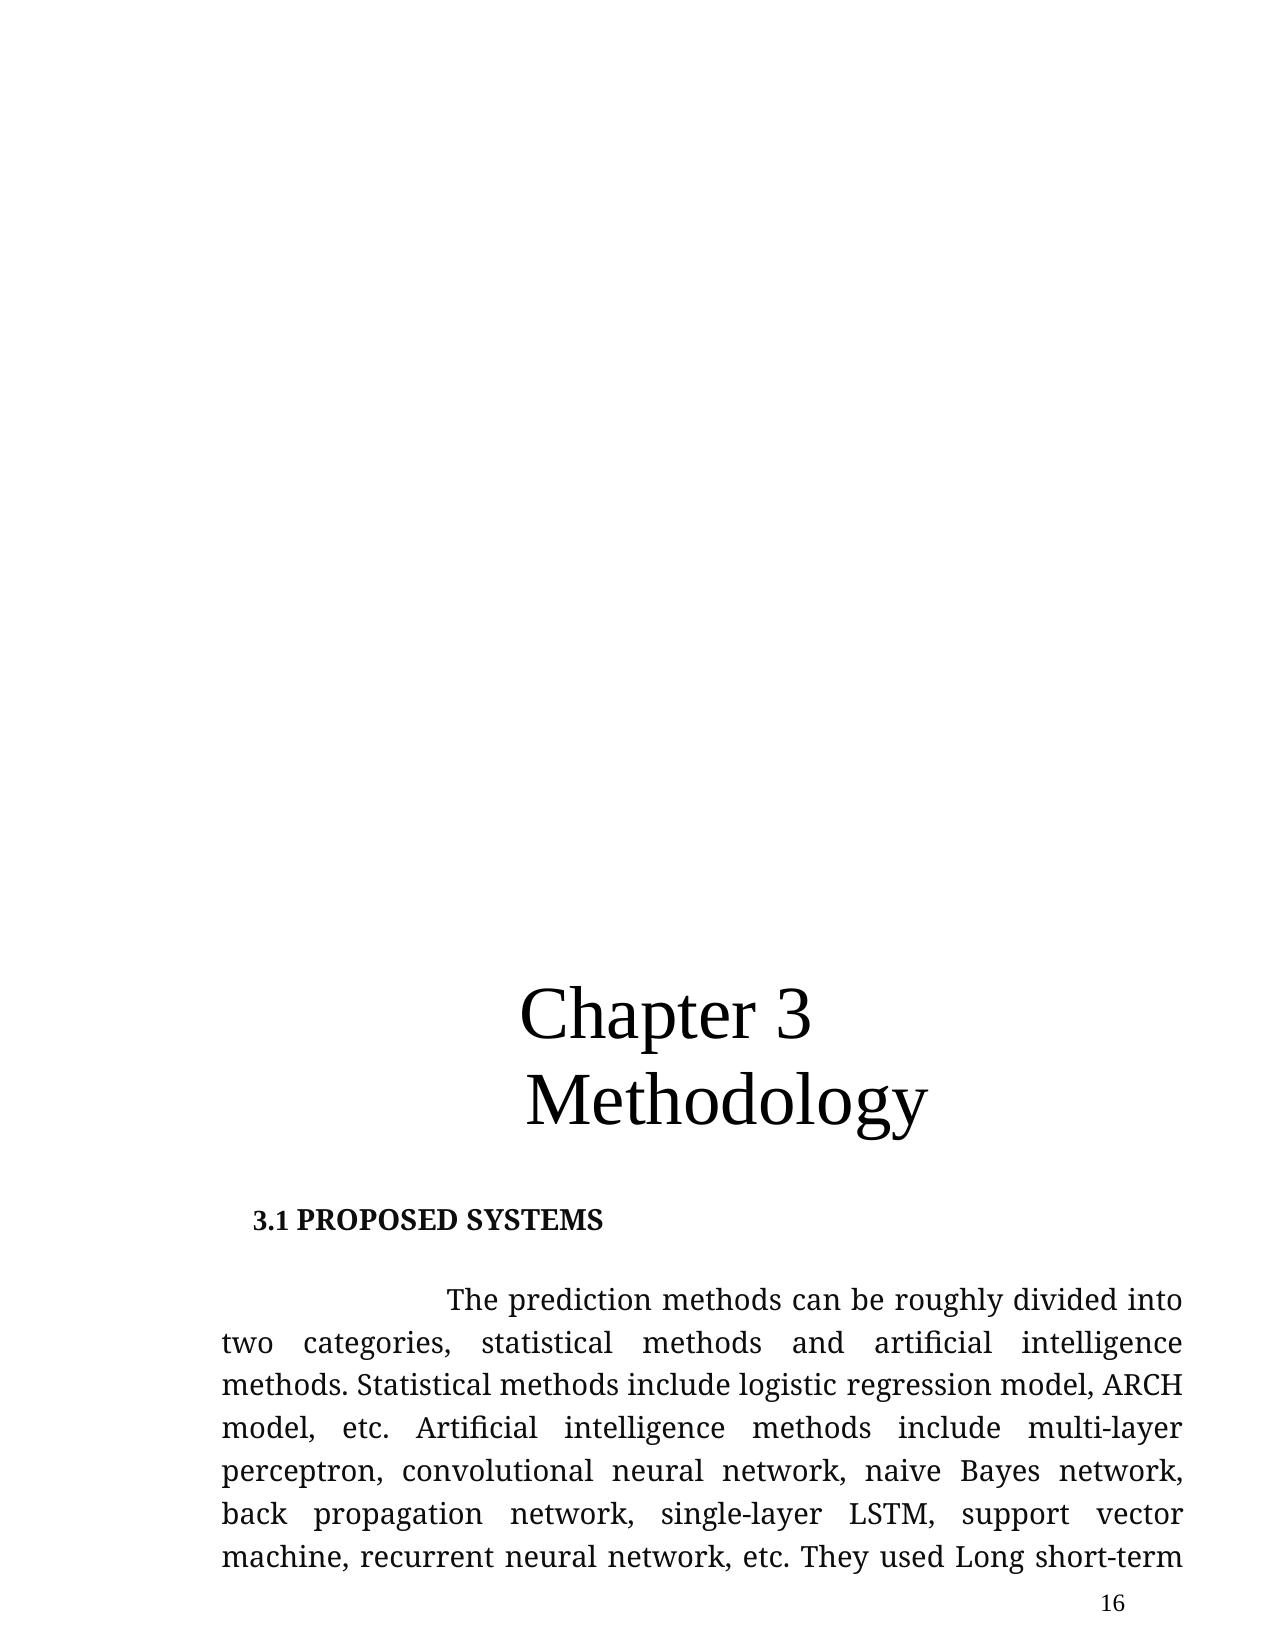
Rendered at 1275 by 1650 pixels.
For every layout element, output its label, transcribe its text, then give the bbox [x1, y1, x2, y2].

subtitle Chapter 3 Methodology [504, 968, 1196, 1141]
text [221, 1279, 1184, 1576]
subtitle PROPOSED SYSTEMS [253, 1199, 1196, 1239]
